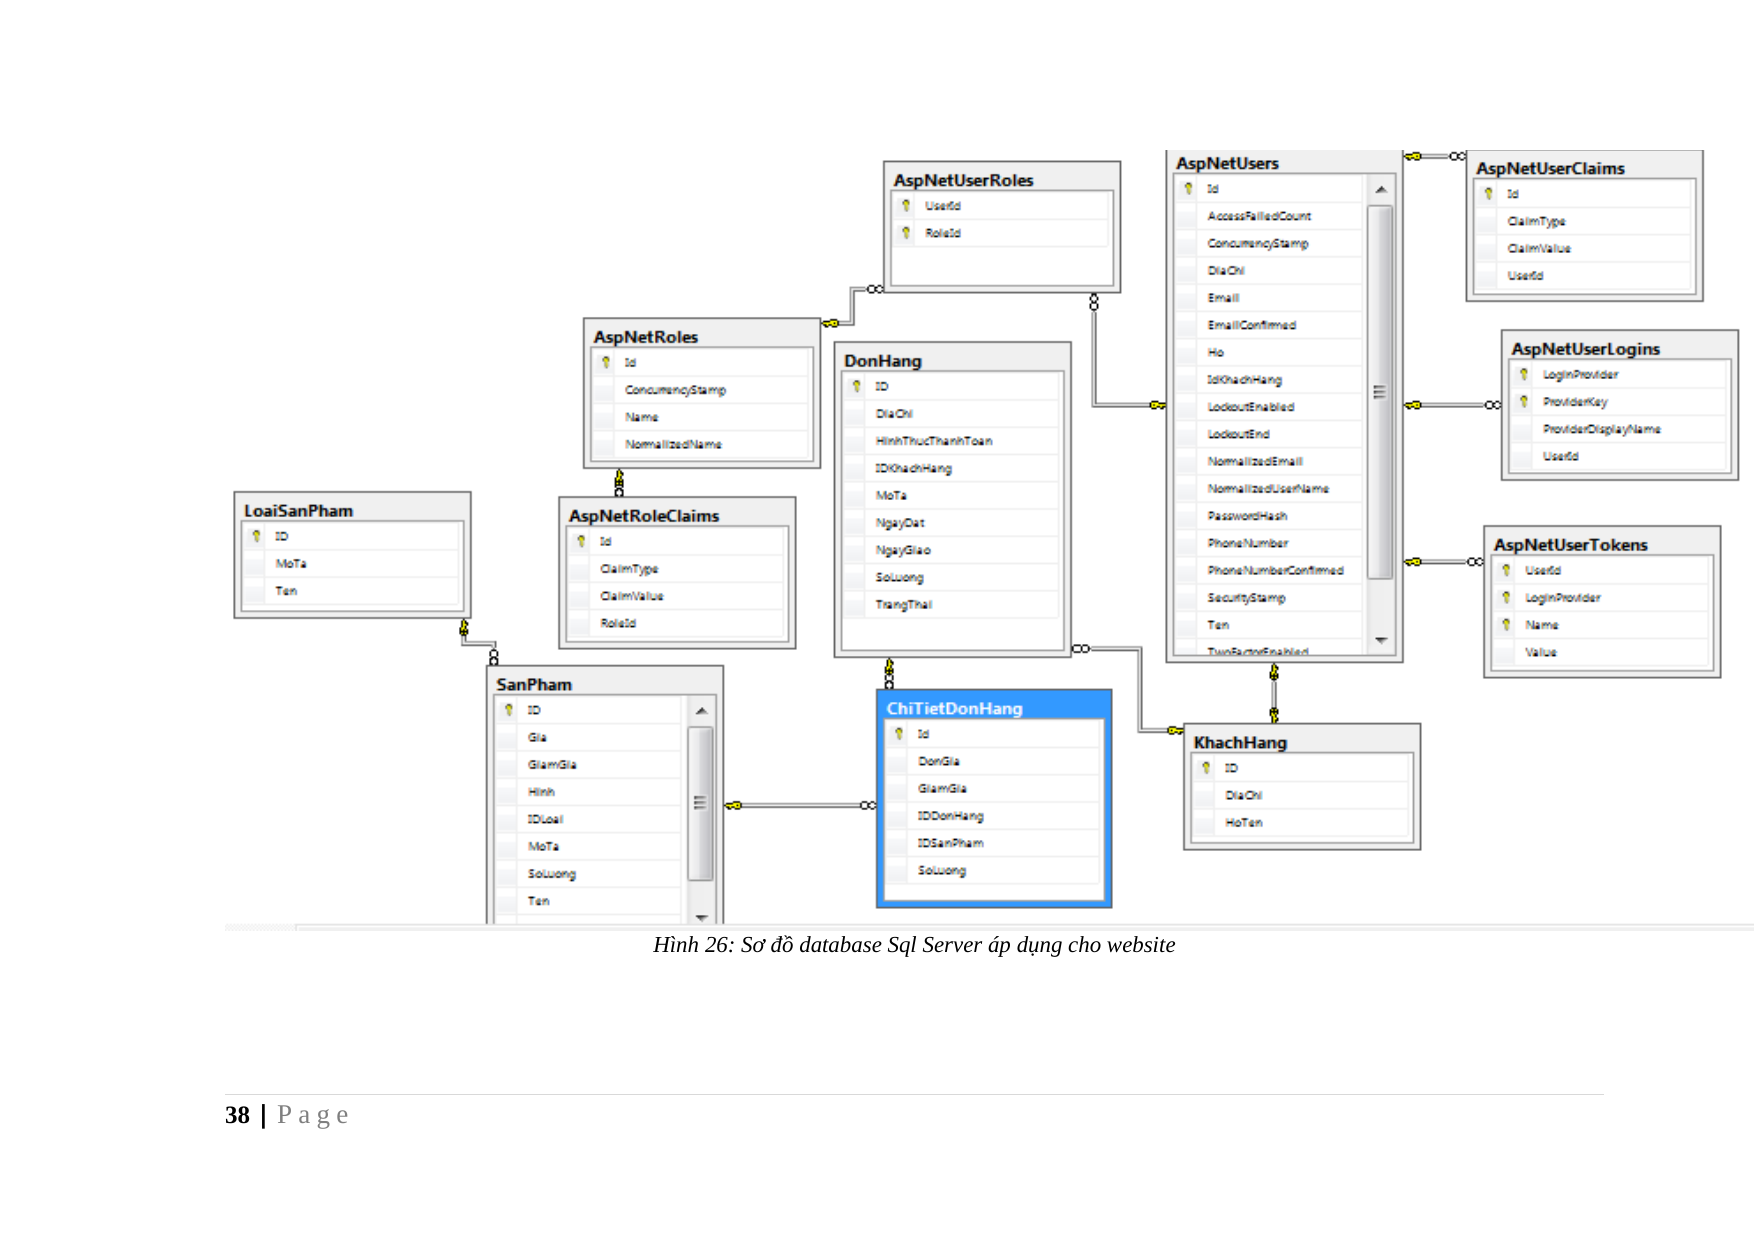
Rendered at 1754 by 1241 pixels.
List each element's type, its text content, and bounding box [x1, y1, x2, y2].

text Hình 26: Sơ đồ database Sql Server áp dụng cho website [225, 931, 1604, 957]
picture [225, 150, 1754, 931]
